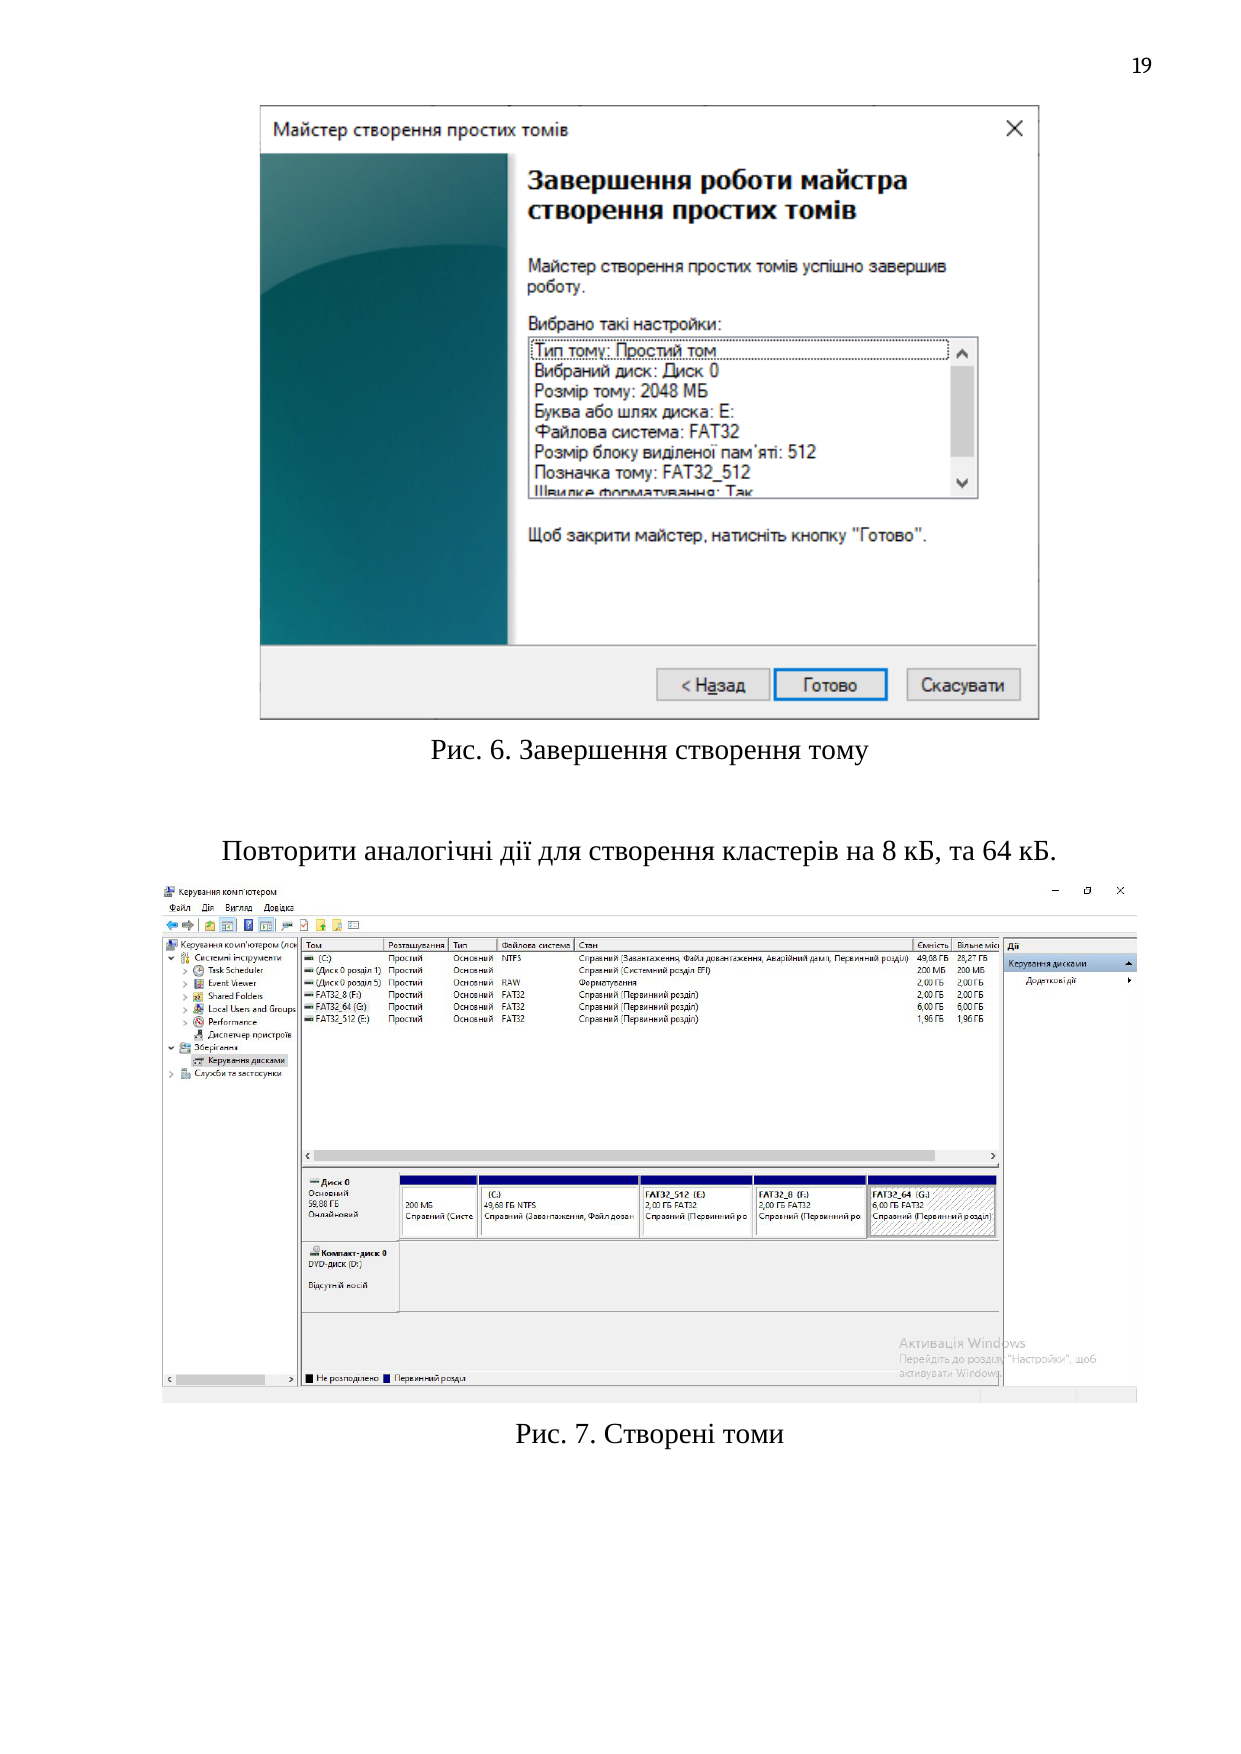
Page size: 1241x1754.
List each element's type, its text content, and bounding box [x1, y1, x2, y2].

text Повторити аналогічні дії для створення кластерів на 8 кБ, та 64 кБ. [148, 833, 1152, 867]
text Рис. 7. Створені томи [148, 1416, 1152, 1449]
picture [259, 105, 1040, 720]
picture [162, 883, 1138, 1403]
text Рис. 6. Завершення створення тому [148, 732, 1152, 766]
